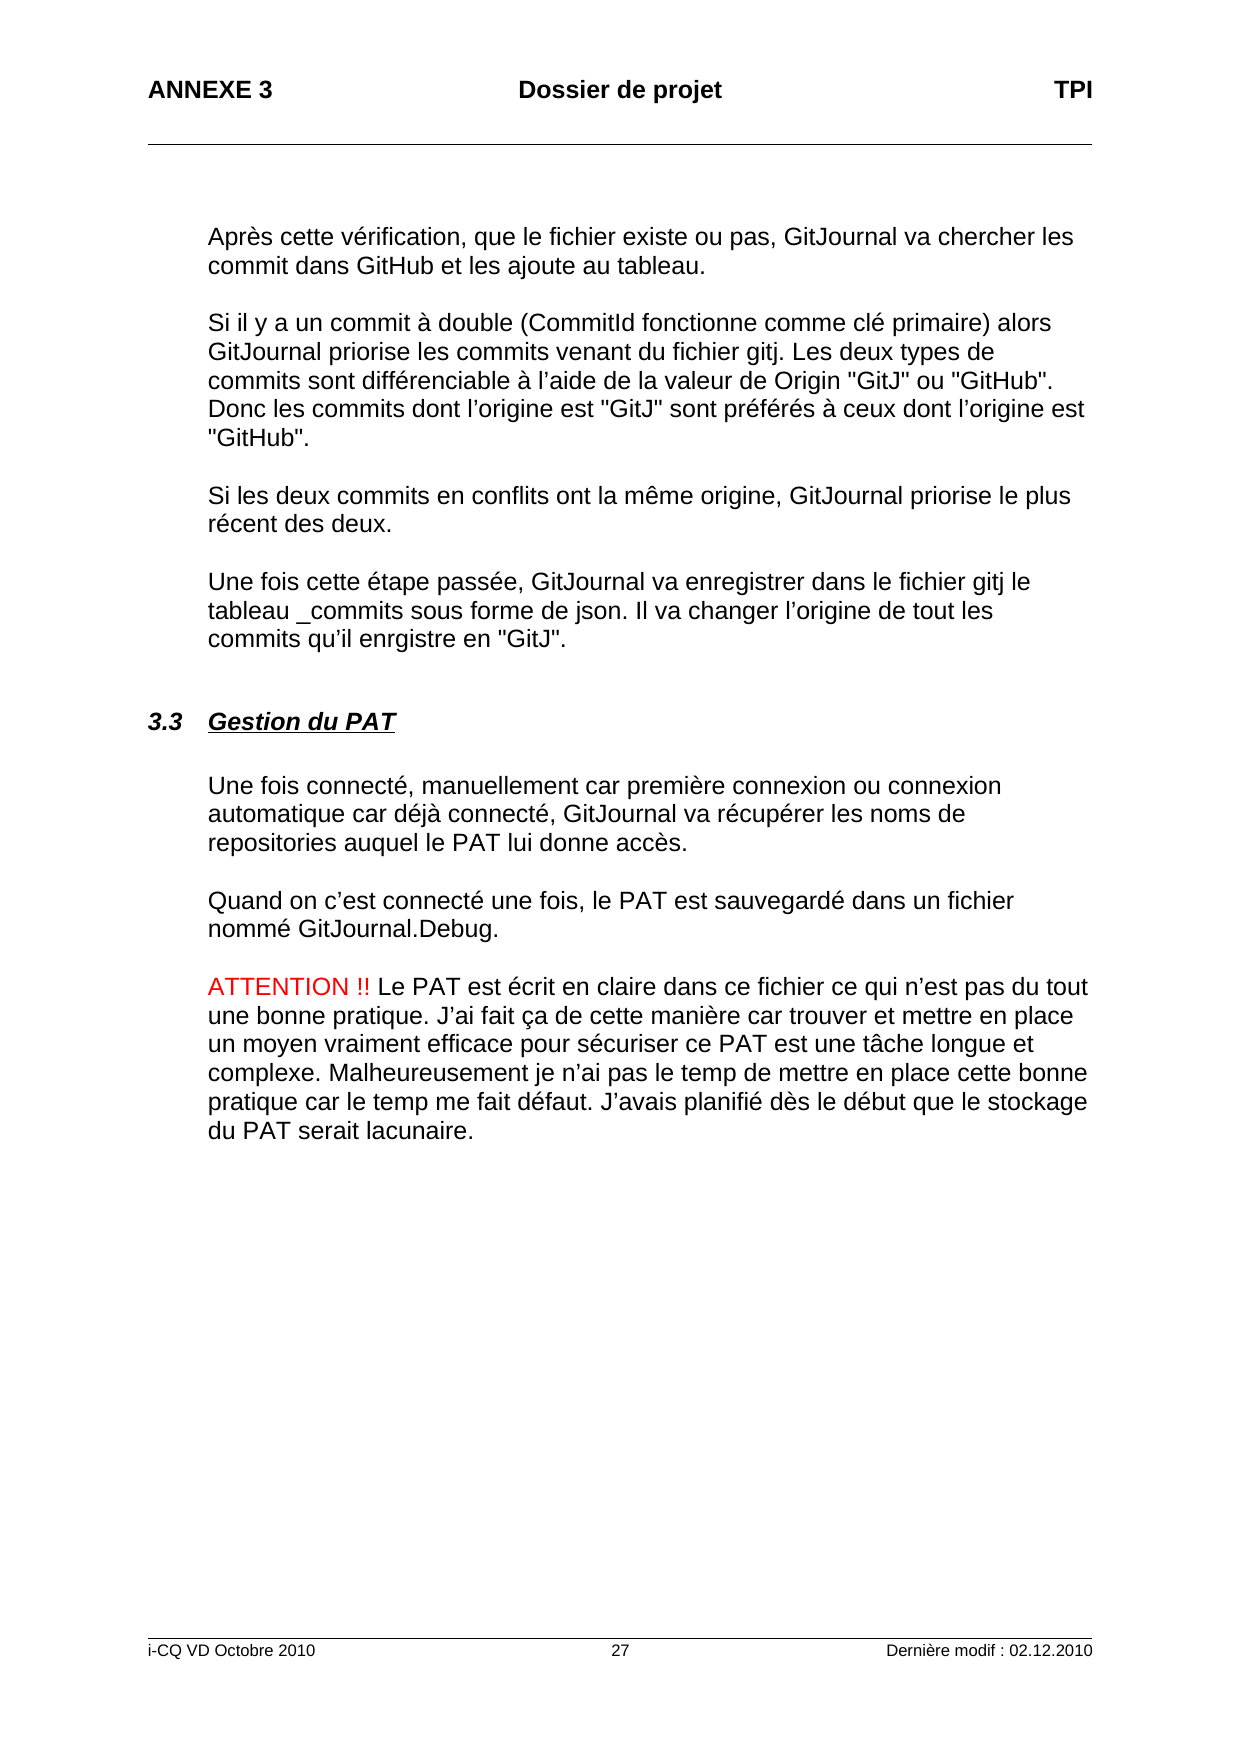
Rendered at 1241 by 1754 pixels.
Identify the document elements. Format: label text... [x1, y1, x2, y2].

text Quand on c’est connecté une fois, le PAT est sauvegardé dans un fichier nommé GitJournal.Debug. [208, 886, 1092, 943]
text Après cette vérification, que le fichier existe ou pas, GitJournal va chercher les commit dans GitHub et les ajoute au tableau. [208, 222, 1092, 279]
text Si il y a un commit à double (CommitId fonctionne comme clé primaire) alors GitJournal priorise les commits venant du fichier gitj. Les deux types de commits sont différenciable à l’aide de la valeur de Origin "GitJ" ou "GitHub". [208, 308, 1092, 394]
text Une fois connecté, manuellement car première connexion ou connexion automatique car déjà connecté, GitJournal va récupérer les noms de repositories auquel le PAT lui donne accès. [208, 771, 1092, 857]
text Une fois cette étape passée, GitJournal va enregistrer dans le fichier gitj le tableau _commits sous forme de json. Il va changer l’origine de tout les commits qu’il enrgistre en "GitJ". [208, 567, 1092, 653]
text Si les deux commits en conflits ont la même origine, GitJournal priorise le plus récent des deux. [208, 481, 1092, 538]
subtitle Gestion du PAT [148, 707, 1092, 736]
text ATTENTION !! Le PAT est écrit en claire dans ce fichier ce qui n’est pas du tout une bonne pratique. J’ai fait ça de cette manière car trouver et mettre en place un moyen vraiment efficace pour sécuriser ce PAT est une tâche longue et complexe. Malheureusement je n’ai pas le temp de mettre en place cette bonne pratique car le temp me fait défaut. J’avais planifié dès le début que le stockage du PAT serait lacunaire. [208, 972, 1092, 1144]
text Donc les commits dont l’origine est "GitJ" sont préférés à ceux dont l’origine est "GitHub". [208, 394, 1092, 452]
